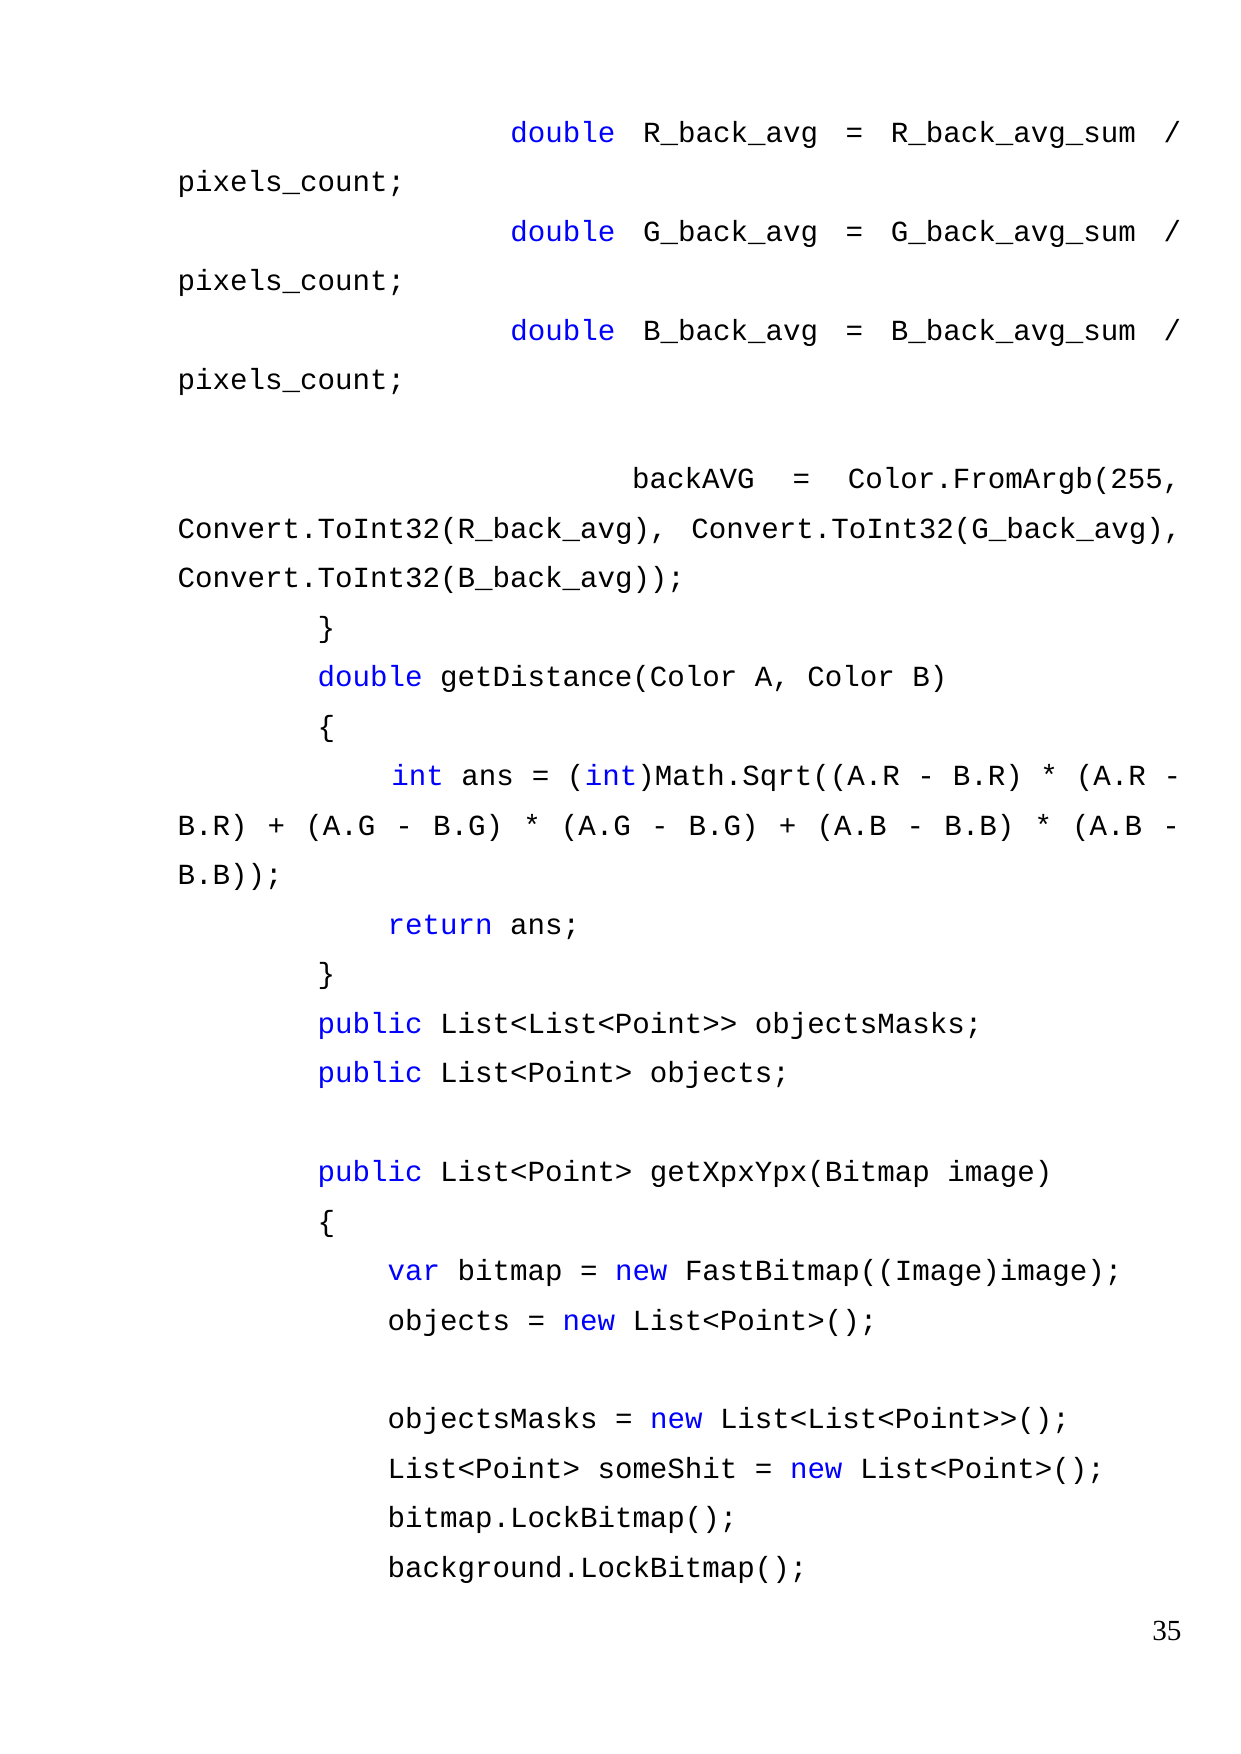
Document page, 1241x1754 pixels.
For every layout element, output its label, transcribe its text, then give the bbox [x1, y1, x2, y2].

text var bitmap = new FastBitmap((Image)image); [177, 1256, 1181, 1289]
text int ans = (int)Math.Sqrt((A.R - B.R) * (A.R - B.R) + (A.G - B.G) * (A.G - B.G) + (A.B - B.B) * (A.B - B.B)); [177, 761, 1181, 893]
text { [177, 712, 1181, 745]
text double B_back_avg = B_back_avg_sum / pixels_count; [177, 316, 1181, 398]
text bitmap.LockBitmap(); [177, 1503, 1181, 1537]
text { [177, 1207, 1181, 1240]
text public List<Point> getXpxYpx(Bitmap image) [177, 1157, 1181, 1190]
text backAVG = Color.FromArgb(255, Convert.ToInt32(R_back_avg), Convert.ToInt32(G_back_avg), Convert.ToInt32(B_back_avg)); [177, 464, 1181, 596]
text double G_back_avg = G_back_avg_sum / pixels_count; [177, 217, 1181, 299]
text } [177, 959, 1181, 992]
text background.LockBitmap(); [177, 1553, 1181, 1586]
text double getDistance(Color A, Color B) [177, 662, 1181, 695]
text objects = new List<Point>(); [177, 1306, 1181, 1339]
text double R_back_avg = R_back_avg_sum / pixels_count; [177, 118, 1181, 201]
text } [177, 613, 1181, 646]
text public List<List<Point>> objectsMasks; [177, 1009, 1181, 1042]
text public List<Point> objects; [177, 1058, 1181, 1091]
text return ans; [177, 910, 1181, 943]
text objectsMasks = new List<List<Point>>(); [177, 1404, 1181, 1438]
text List<Point> someShit = new List<Point>(); [177, 1454, 1181, 1487]
